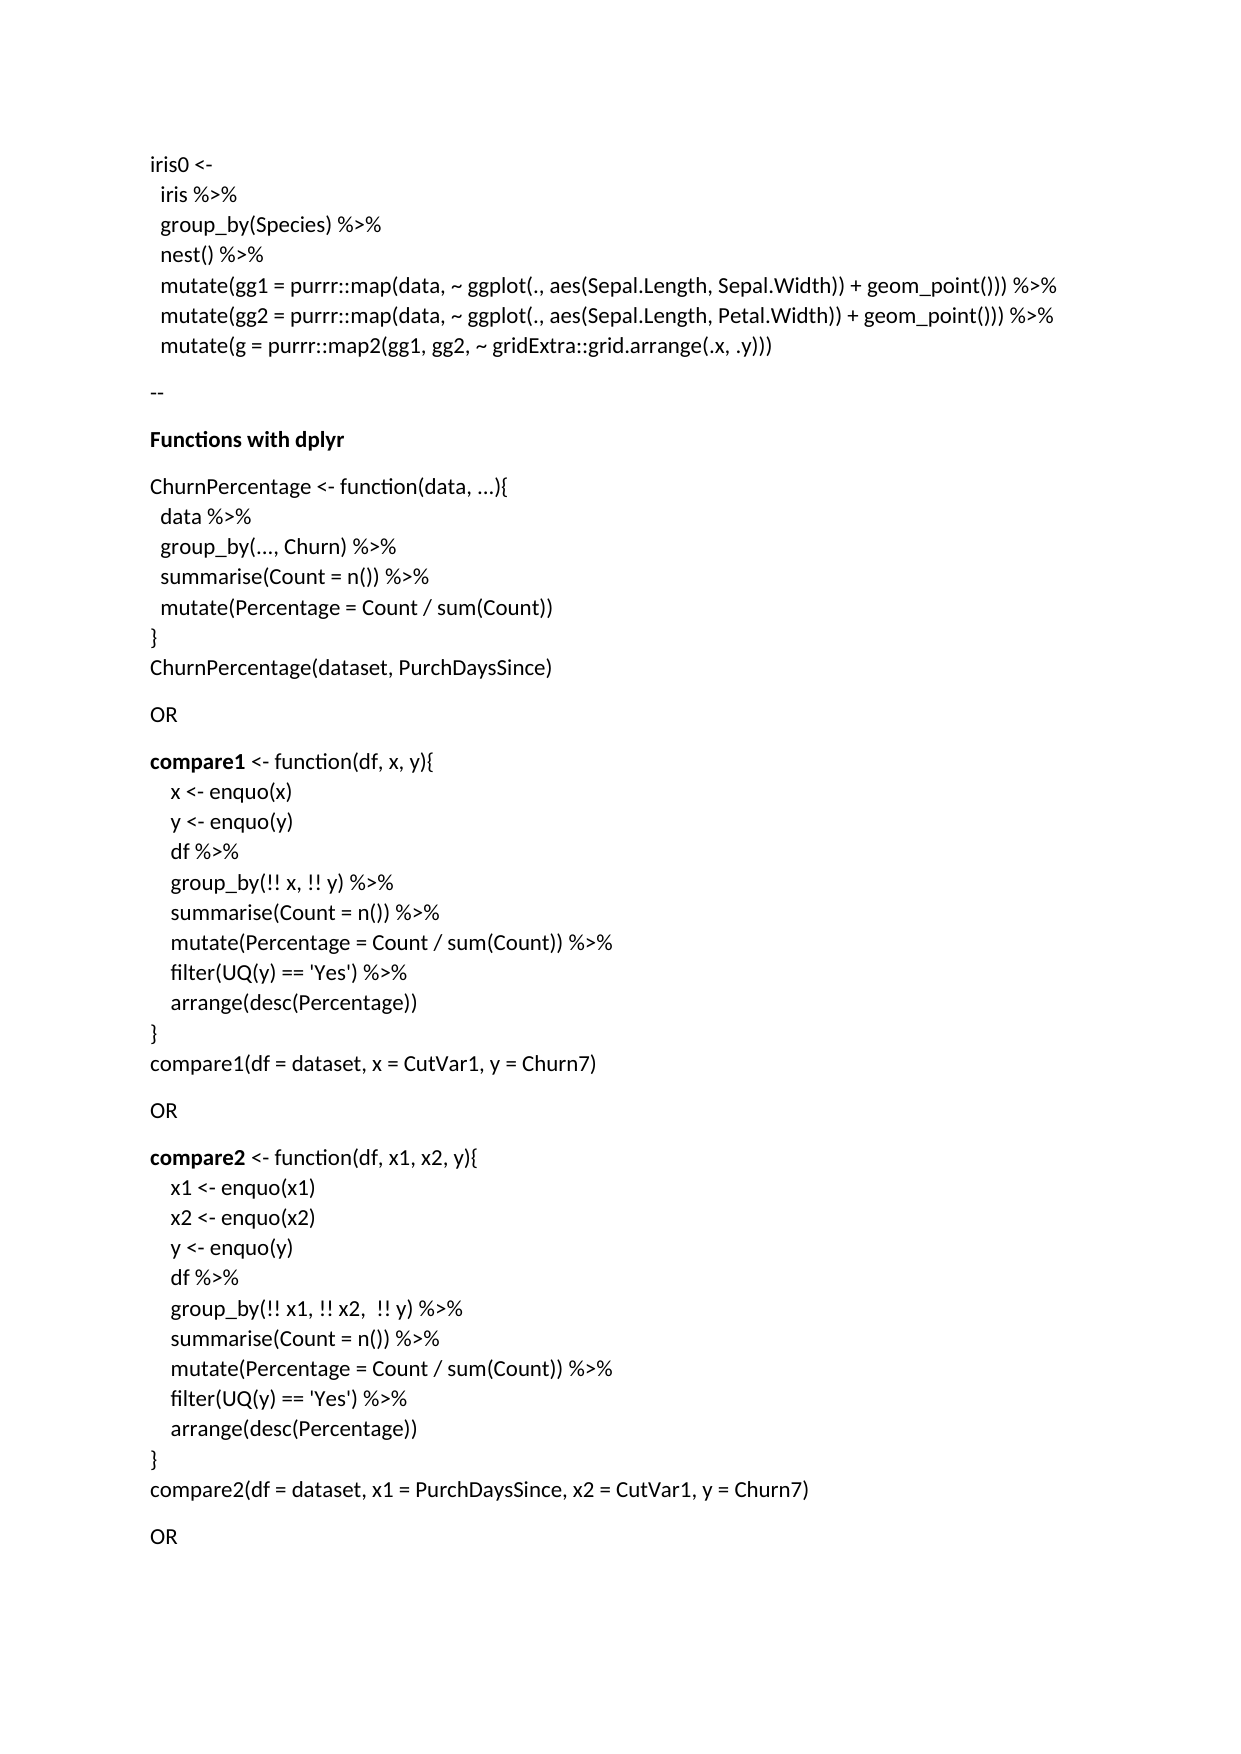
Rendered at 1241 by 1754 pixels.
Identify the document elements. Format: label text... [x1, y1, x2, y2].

text compare1 <- function(df, x, y){ x <- enquo(x) y <- enquo(y) df %>% group_by(!! x, !! y) %>% summarise(Count = n()) %>% mutate(Percentage = Count / sum(Count)) %>% filter(UQ(y) == 'Yes') %>% arrange(desc(Percentage)) } compare1(df = dataset, x = CutVar1, y = Churn7) [150, 747, 1090, 1077]
text iris0 <- iris %>% group_by(Species) %>% nest() %>% mutate(gg1 = purrr::map(data, ~ ggplot(., aes(Sepal.Length, Sepal.Width)) + geom_point())) %>% mutate(gg2 = purrr::map(data, ~ ggplot(., aes(Sepal.Length, Petal.Width)) + geom_point())) %>% mutate(g = purrr::map2(gg1, gg2, ~ gridExtra::grid.arrange(.x, .y))) [150, 150, 1090, 359]
text compare2 <- function(df, x1, x2, y){ x1 <- enquo(x1) x2 <- enquo(x2) y <- enquo(y) df %>% group_by(!! x1, !! x2, !! y) %>% summarise(Count = n()) %>% mutate(Percentage = Count / sum(Count)) %>% filter(UQ(y) == 'Yes') %>% arrange(desc(Percentage)) } compare2(df = dataset, x1 = PurchDaysSince, x2 = CutVar1, y = Churn7) [150, 1143, 1090, 1503]
text OR [150, 1096, 1090, 1124]
text -- [150, 378, 1090, 406]
text Functions with dplyr [150, 425, 1090, 453]
text ChurnPercentage <- function(data, ...){ data %>% group_by(..., Churn) %>% summarise(Count = n()) %>% mutate(Percentage = Count / sum(Count)) } ChurnPercentage(dataset, PurchDaysSince) [150, 472, 1090, 681]
text OR [150, 1522, 1090, 1550]
text OR [150, 700, 1090, 728]
